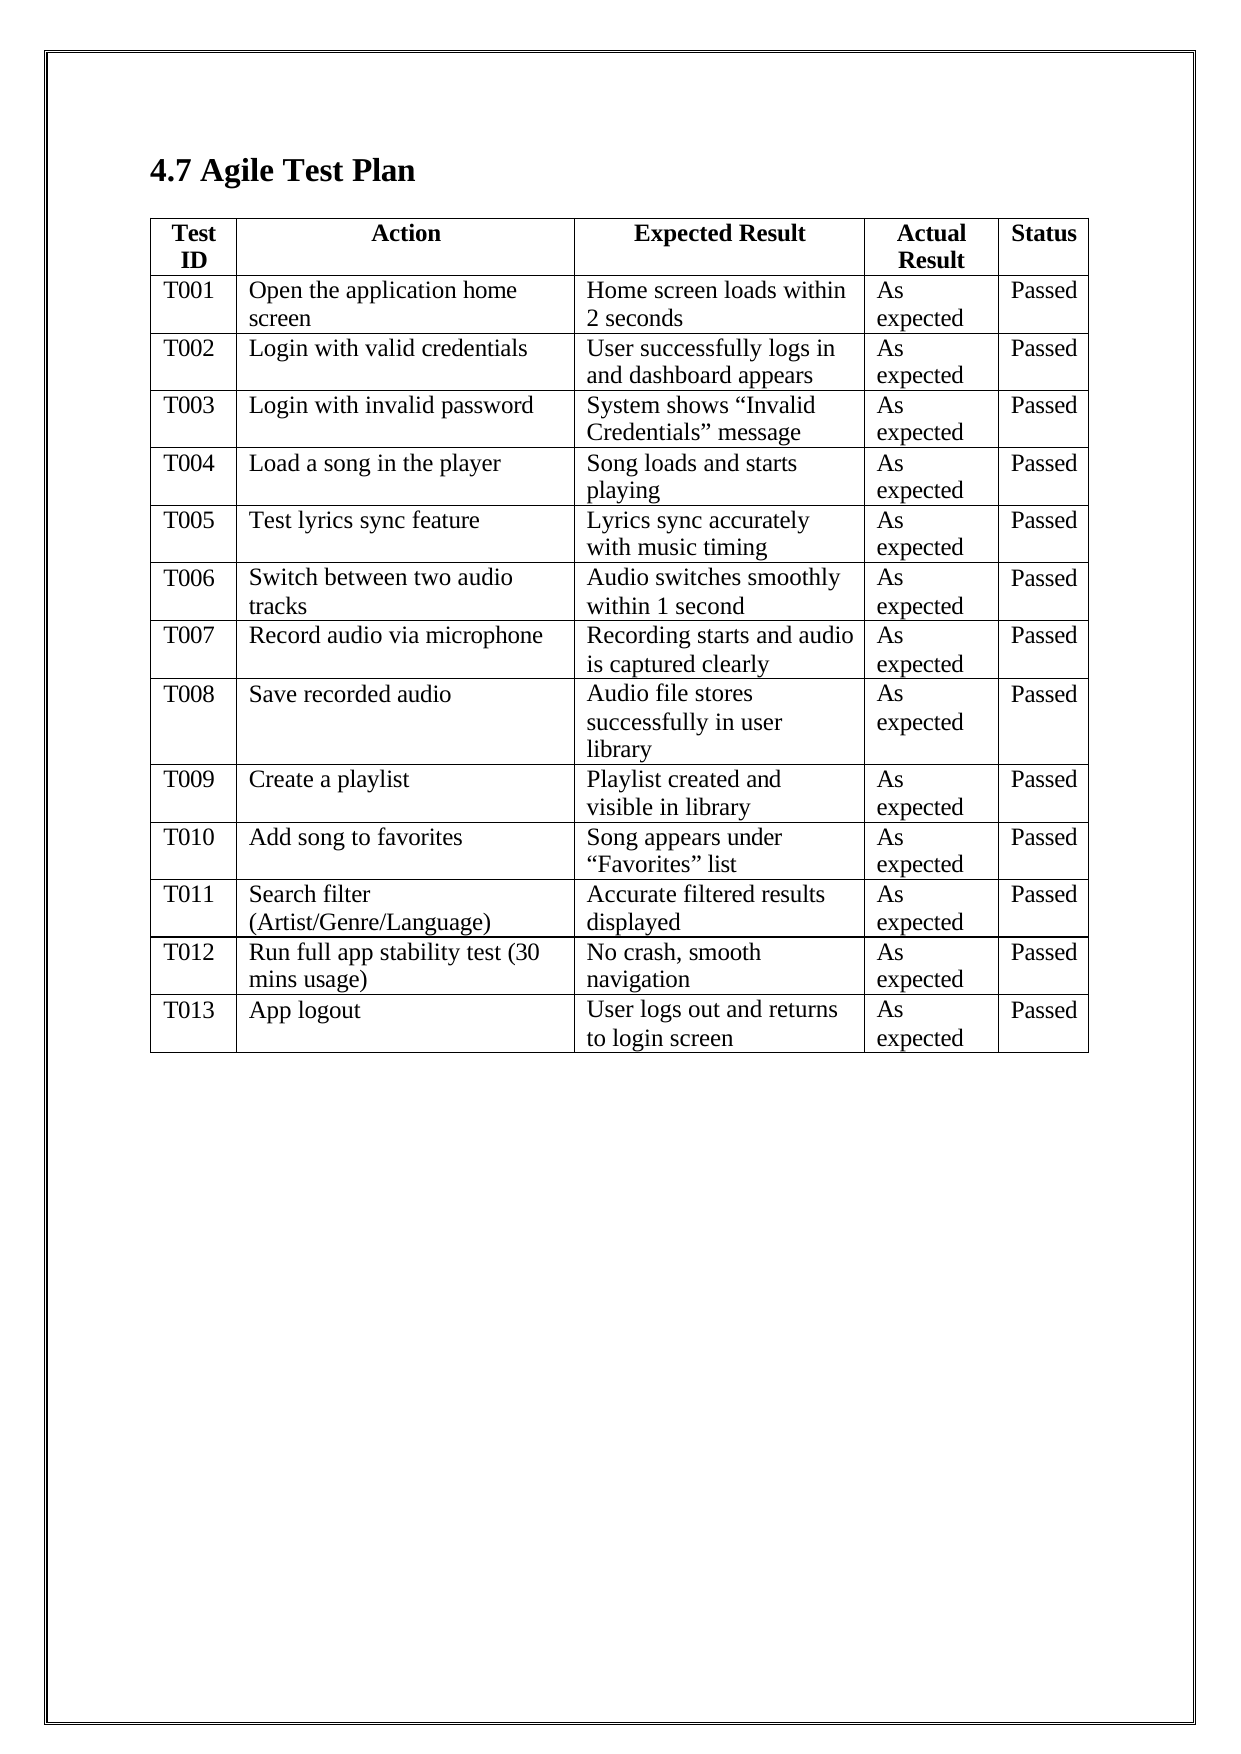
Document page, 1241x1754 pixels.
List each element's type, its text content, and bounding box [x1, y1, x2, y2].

table_cell T010 [151, 823, 236, 879]
table_cell Record audio via microphone [237, 621, 574, 678]
table_cell T004 [151, 448, 236, 504]
table_cell Passed [999, 391, 1088, 447]
table_cell System shows “Invalid Credentials” message [575, 391, 864, 447]
table_cell Login with invalid password [237, 391, 574, 447]
table_header Test ID [151, 219, 236, 275]
table_cell As expected [865, 391, 998, 447]
table_cell Passed [999, 880, 1088, 936]
table_cell As expected [865, 276, 998, 332]
table_cell User logs out and returns to login screen [575, 995, 864, 1052]
table_cell Switch between two audio tracks [237, 563, 574, 620]
table_cell As expected [865, 880, 998, 936]
table_cell T001 [151, 276, 236, 332]
table_cell Passed [999, 938, 1088, 994]
table_cell Song appears under “Favorites” list [575, 823, 864, 879]
table_header Actual Result [865, 219, 998, 275]
table_cell T006 [151, 563, 236, 620]
table_cell T009 [151, 765, 236, 822]
table_cell Create a playlist [237, 765, 574, 822]
table_cell Passed [999, 563, 1088, 620]
table_cell No crash, smooth navigation [575, 938, 864, 994]
table_cell Passed [999, 995, 1088, 1052]
table_cell Run full app stability test (30 mins usage) [237, 938, 574, 994]
table_cell T002 [151, 334, 236, 390]
table_cell Accurate filtered results displayed [575, 880, 864, 936]
table_cell Passed [999, 334, 1088, 390]
table_cell As expected [865, 448, 998, 504]
table_header Status [999, 219, 1088, 275]
table_cell Passed [999, 448, 1088, 504]
table_cell T008 [151, 679, 236, 764]
list Agile Test Plan [150, 150, 1193, 189]
table_cell Load a song in the player [237, 448, 574, 504]
table_cell As expected [865, 938, 998, 994]
table_cell Passed [999, 621, 1088, 678]
table_cell Recording starts and audio is captured clearly [575, 621, 864, 678]
table_cell Login with valid credentials [237, 334, 574, 390]
table_cell Passed [999, 276, 1088, 332]
table_cell Home screen loads within 2 seconds [575, 276, 864, 332]
table_cell Test lyrics sync feature [237, 506, 574, 562]
table_cell Save recorded audio [237, 679, 574, 764]
table_cell Song loads and starts playing [575, 448, 864, 504]
table_header Expected Result [575, 219, 864, 275]
table_cell T007 [151, 621, 236, 678]
table_cell Search filter (Artist/Genre/Language) [237, 880, 574, 936]
table_cell As expected [865, 334, 998, 390]
table_cell T013 [151, 995, 236, 1052]
table_cell As expected [865, 679, 998, 764]
table_cell T012 [151, 938, 236, 994]
table_cell Audio file stores successfully in user library [575, 679, 864, 764]
table_cell Audio switches smoothly within 1 second [575, 563, 864, 620]
table_cell Add song to favorites [237, 823, 574, 879]
table_cell Passed [999, 823, 1088, 879]
table_cell Lyrics sync accurately with music timing [575, 506, 864, 562]
table_cell As expected [865, 995, 998, 1052]
table_cell Passed [999, 506, 1088, 562]
table_cell Open the application home screen [237, 276, 574, 332]
table_cell Playlist created and visible in library [575, 765, 864, 822]
table_cell User successfully logs in and dashboard appears [575, 334, 864, 390]
table_cell As expected [865, 563, 998, 620]
table_cell T011 [151, 880, 236, 936]
table_cell T005 [151, 506, 236, 562]
table_cell As expected [865, 506, 998, 562]
table_cell As expected [865, 765, 998, 822]
table_header Action [237, 219, 574, 275]
table_cell Passed [999, 765, 1088, 822]
table_cell Passed [999, 679, 1088, 764]
table_cell As expected [865, 621, 998, 678]
table_cell App logout [237, 995, 574, 1052]
table_cell As expected [865, 823, 998, 879]
table_cell T003 [151, 391, 236, 447]
